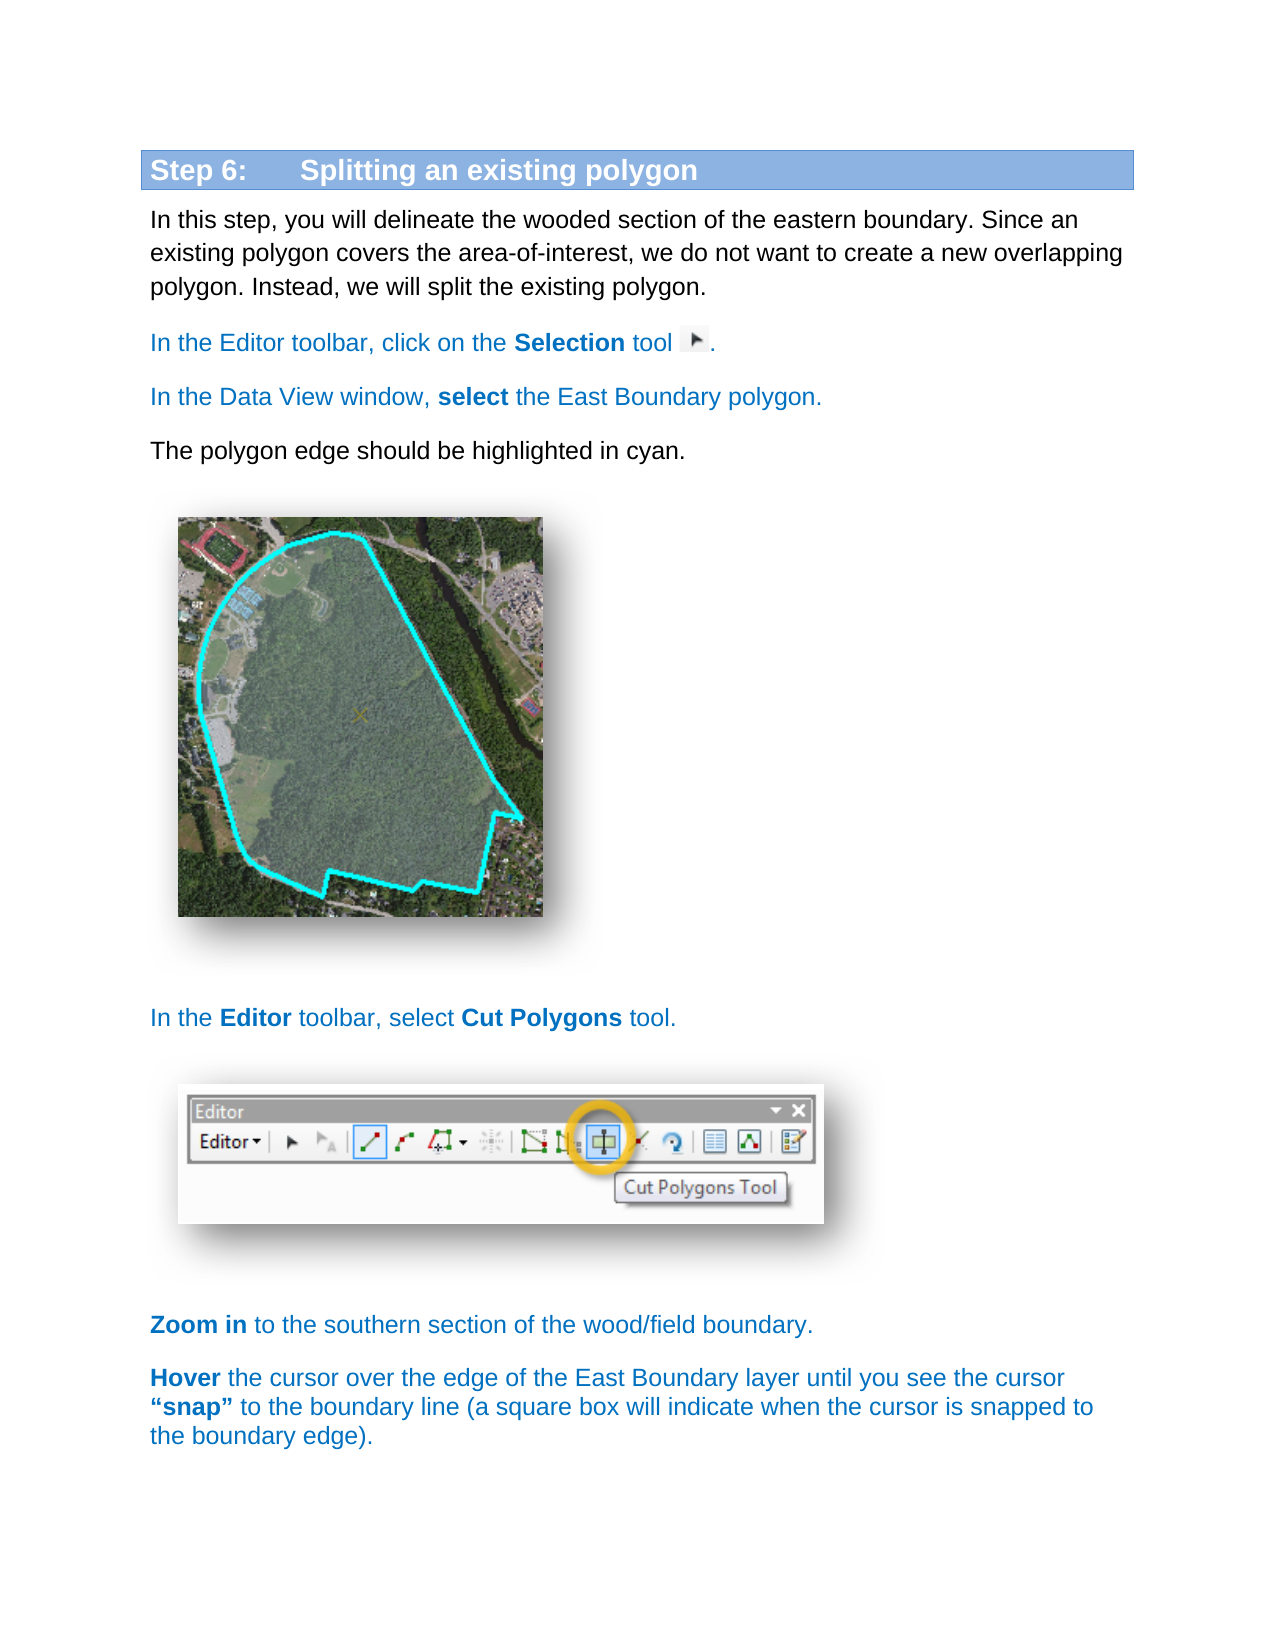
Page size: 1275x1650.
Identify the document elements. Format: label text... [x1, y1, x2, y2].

text In the Data View window, select the East Boundary polygon. [150, 382, 1125, 411]
text Hover the cursor over the edge of the East Boundary layer until you see the cursor “snap” to the boundary line (a square box will indicate when the cursor is snapped to the boundary edge). [150, 1363, 1125, 1449]
text In the Editor toolbar, select Cut Polygons tool. [150, 1002, 1125, 1031]
text Zoom in to the southern section of the wood/field boundary. [150, 1309, 1125, 1338]
text The polygon edge should be highlighted in cyan. [150, 436, 1125, 465]
picture [178, 517, 543, 917]
text In this step, you will delineate the wooded section of the eastern boundary. Since an existing polygon covers the area-of-interest, we do not want to create a new overlapping polygon. Instead, we will split the existing polygon. [150, 205, 1125, 300]
picture [679, 325, 710, 352]
text Splitting an existing polygon [142, 151, 1133, 189]
text In the Editor toolbar, click on the Selection tool . [150, 325, 1125, 357]
picture [178, 1084, 824, 1224]
